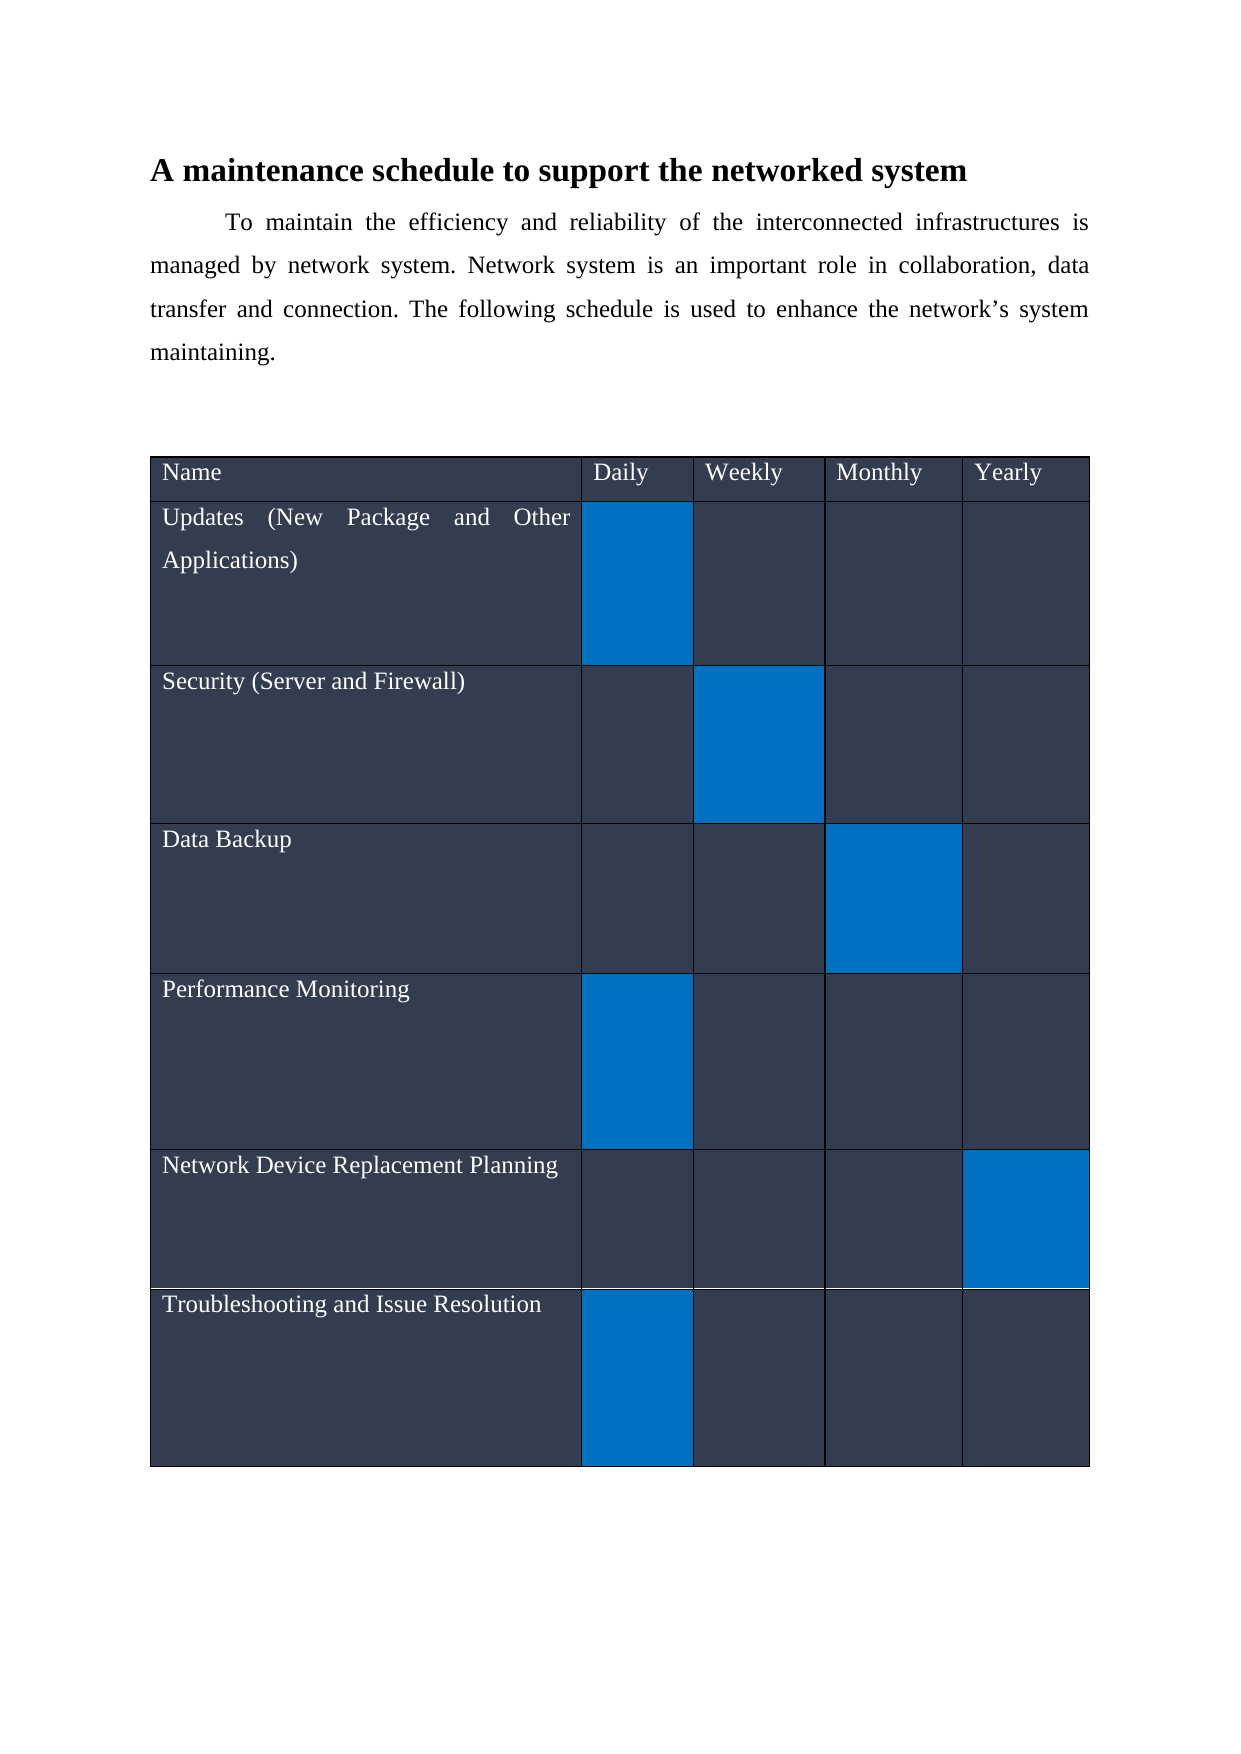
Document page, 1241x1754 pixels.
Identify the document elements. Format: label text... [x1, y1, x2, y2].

table_cell [582, 666, 693, 823]
table_cell Data Backup [151, 824, 581, 973]
table_cell [694, 666, 824, 823]
text To maintain the efficiency and reliability of the interconnected infrastructures is managed by network system. Network system is an important role in collaboration, data transfer and connection. The following schedule is used to enhance the network’s system maintaining. [150, 207, 1090, 366]
table_cell [826, 824, 962, 973]
table_cell [582, 502, 693, 665]
table_cell [963, 974, 1089, 1149]
table_cell [963, 824, 1089, 973]
table_cell [694, 974, 824, 1149]
table_header Weekly [694, 458, 824, 501]
table_cell Performance Monitoring [151, 974, 581, 1149]
table_cell [963, 1290, 1089, 1466]
table_cell [826, 974, 962, 1149]
table_cell [582, 974, 693, 1149]
table_cell [963, 1150, 1089, 1288]
table_header Monthly [826, 458, 962, 501]
table_cell Troubleshooting and Issue Resolution [151, 1290, 581, 1466]
table_cell [963, 666, 1089, 823]
table_header Name [151, 458, 581, 501]
table_cell [826, 1150, 962, 1288]
table_cell [826, 1290, 962, 1466]
table_cell [582, 824, 693, 973]
table_header Yearly [963, 458, 1089, 501]
table_cell Network Device Replacement Planning [151, 1150, 581, 1288]
table_cell [694, 1150, 824, 1288]
table_cell Security (Server and Firewall) [151, 666, 581, 823]
table_cell [826, 666, 962, 823]
subtitle A maintenance schedule to support the networked system [150, 150, 1090, 188]
table_cell [694, 824, 824, 973]
table_cell [582, 1290, 693, 1466]
table_cell [582, 1150, 693, 1288]
table_cell Updates (New Package and Other Applications) [151, 502, 581, 665]
table_cell [694, 1290, 824, 1466]
table_cell [826, 502, 962, 665]
table_cell [694, 502, 824, 665]
table_cell [963, 502, 1089, 665]
table_header Daily [582, 458, 693, 501]
